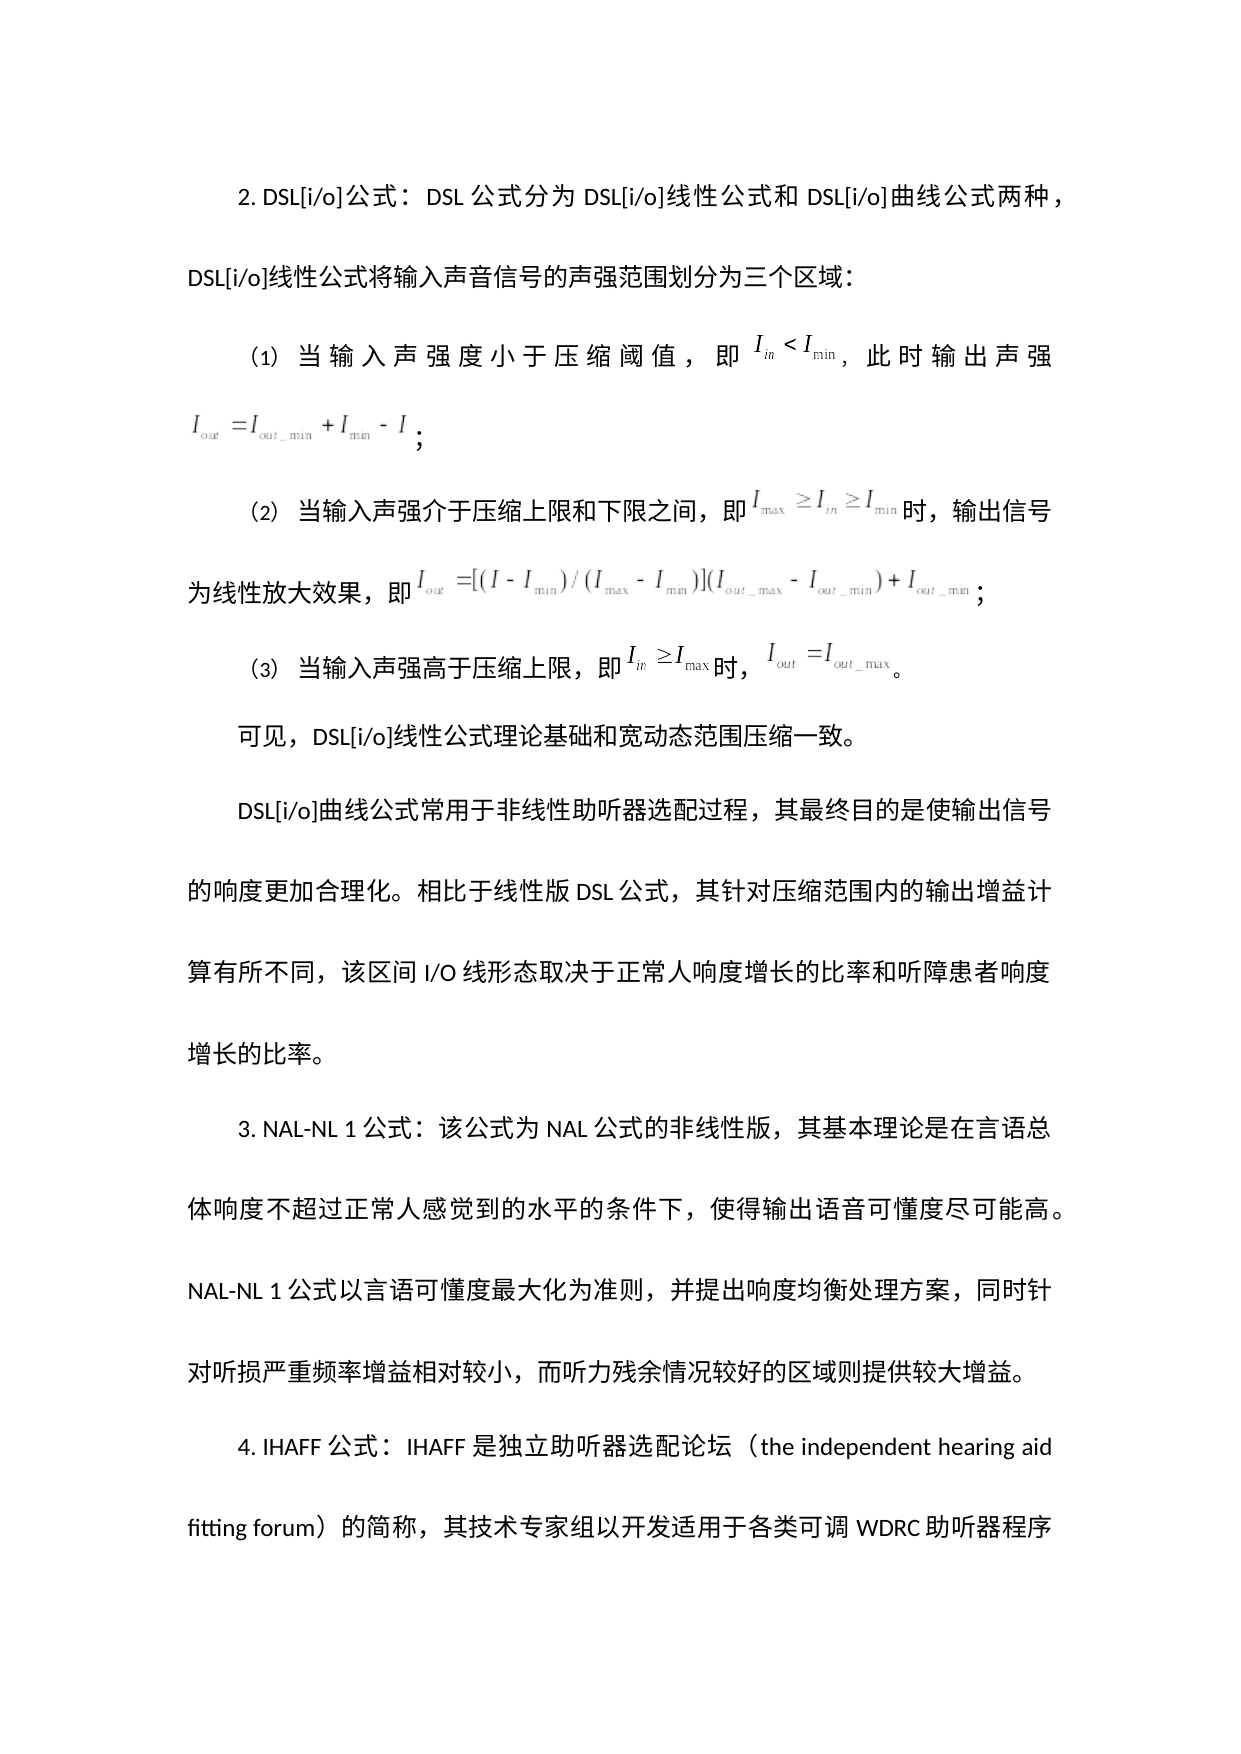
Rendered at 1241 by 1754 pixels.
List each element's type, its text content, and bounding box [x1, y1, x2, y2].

text 可见，DSL[i/o]线性公式理论基础和宽动态范围压缩一致。 [187, 702, 1053, 767]
list 当输入声强高于压缩上限，即时，。 [187, 628, 1053, 693]
list NAL-NL 1公式：该公式为NAL公式的非线性版，其基本理论是在言语总体响度不超过正常人感觉到的水平的条件下，使得输出语音可懂度尽可能高。NAL-NL 1公式以言语可懂度最大化为准则，并提出响度均衡处理方案，同时针对听损严重频率增益相对较小，而听力残余情况较好的区域则提供较大增益。 [187, 1094, 1053, 1403]
text DSL[i/o]曲线公式常用于非线性助听器选配过程，其最终目的是使输出信号的响度更加合理化。相比于线性版DSL公式，其针对压缩范围内的输出增益计算有所不同，该区间I/O线形态取决于正常人响度增长的比率和听障患者响度增长的比率。 [187, 776, 1053, 1085]
list 当输入声强度小于压缩阈值，即，此时输出声强； [187, 317, 1053, 463]
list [187, 1412, 1053, 1558]
list DSL[i/o]公式：DSL公式分为DSL[i/o]线性公式和DSL[i/o]曲线公式两种，DSL[i/o]线性公式将输入声音信号的声强范围划分为三个区域： [187, 162, 1053, 308]
list 当输入声强介于压缩上限和下限之间，即时，输出信号为线性放大效果，即； [187, 473, 1053, 619]
